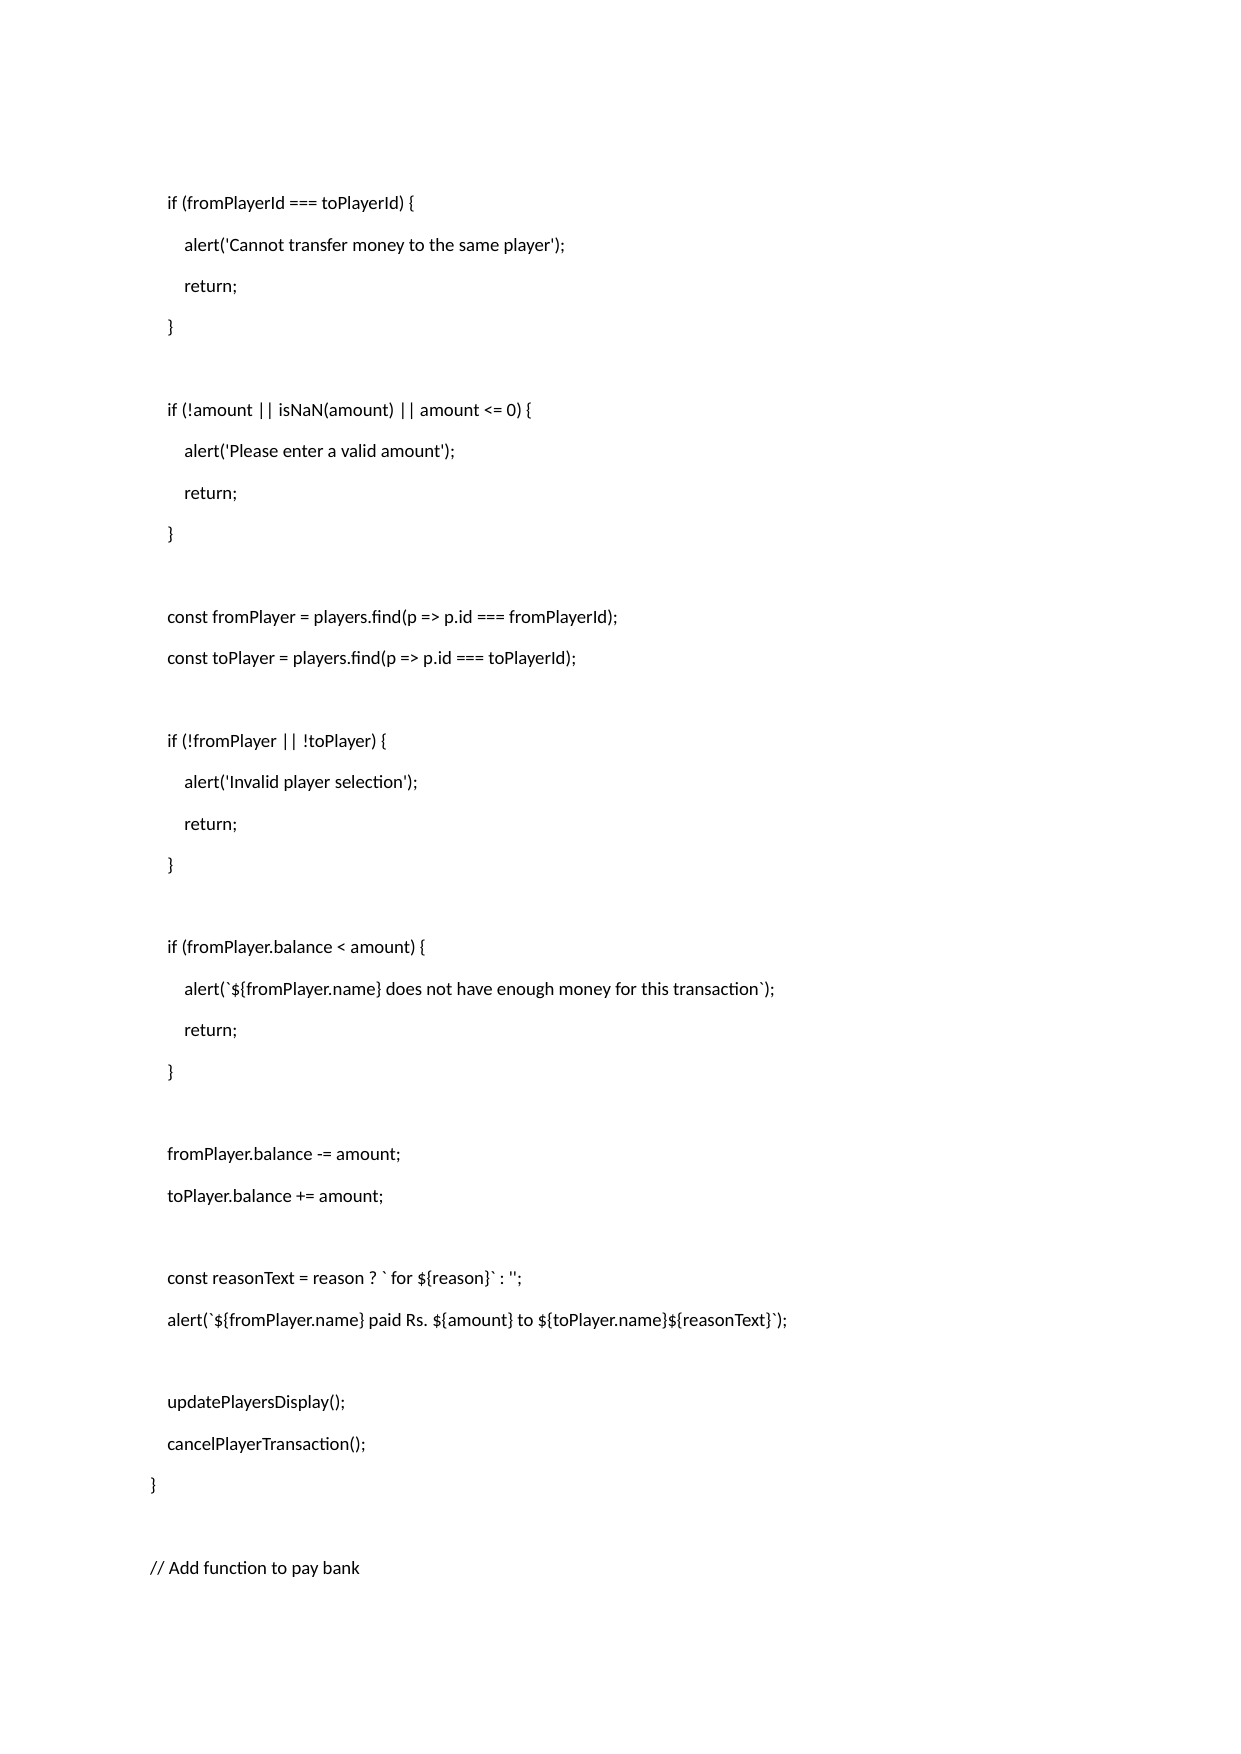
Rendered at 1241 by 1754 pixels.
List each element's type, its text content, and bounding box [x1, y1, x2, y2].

text alert('Invalid player selection'); [150, 770, 1090, 793]
text if (!fromPlayer || !toPlayer) { [150, 729, 1090, 752]
text if (!amount || isNaN(amount) || amount <= 0) { [150, 398, 1090, 421]
text fromPlayer.balance -= amount; [150, 1142, 1090, 1165]
text return; [150, 274, 1090, 297]
text alert(`${fromPlayer.name} paid Rs. ${amount} to ${toPlayer.name}${reasonText}`); [150, 1308, 1090, 1331]
text updatePlayersDisplay(); [150, 1391, 1090, 1413]
text const reasonText = reason ? ` for ${reason}` : ''; [150, 1267, 1090, 1289]
text } [150, 1473, 1090, 1496]
text } [150, 522, 1090, 545]
text return; [150, 812, 1090, 834]
text alert('Please enter a valid amount'); [150, 439, 1090, 462]
text return; [150, 1018, 1090, 1041]
text toPlayer.balance += amount; [150, 1184, 1090, 1207]
text const fromPlayer = players.find(p => p.id === fromPlayerId); [150, 605, 1090, 628]
text } [150, 1060, 1090, 1083]
text const toPlayer = players.find(p => p.id === toPlayerId); [150, 646, 1090, 669]
text cancelPlayerTransaction(); [150, 1432, 1090, 1455]
text if (fromPlayer.balance < amount) { [150, 936, 1090, 959]
text if (fromPlayerId === toPlayerId) { [150, 191, 1090, 214]
text // Add function to pay bank [150, 1556, 1090, 1579]
text return; [150, 481, 1090, 504]
text } [150, 315, 1090, 338]
text } [150, 853, 1090, 876]
text alert(`${fromPlayer.name} does not have enough money for this transaction`); [150, 977, 1090, 1000]
text alert('Cannot transfer money to the same player'); [150, 233, 1090, 256]
